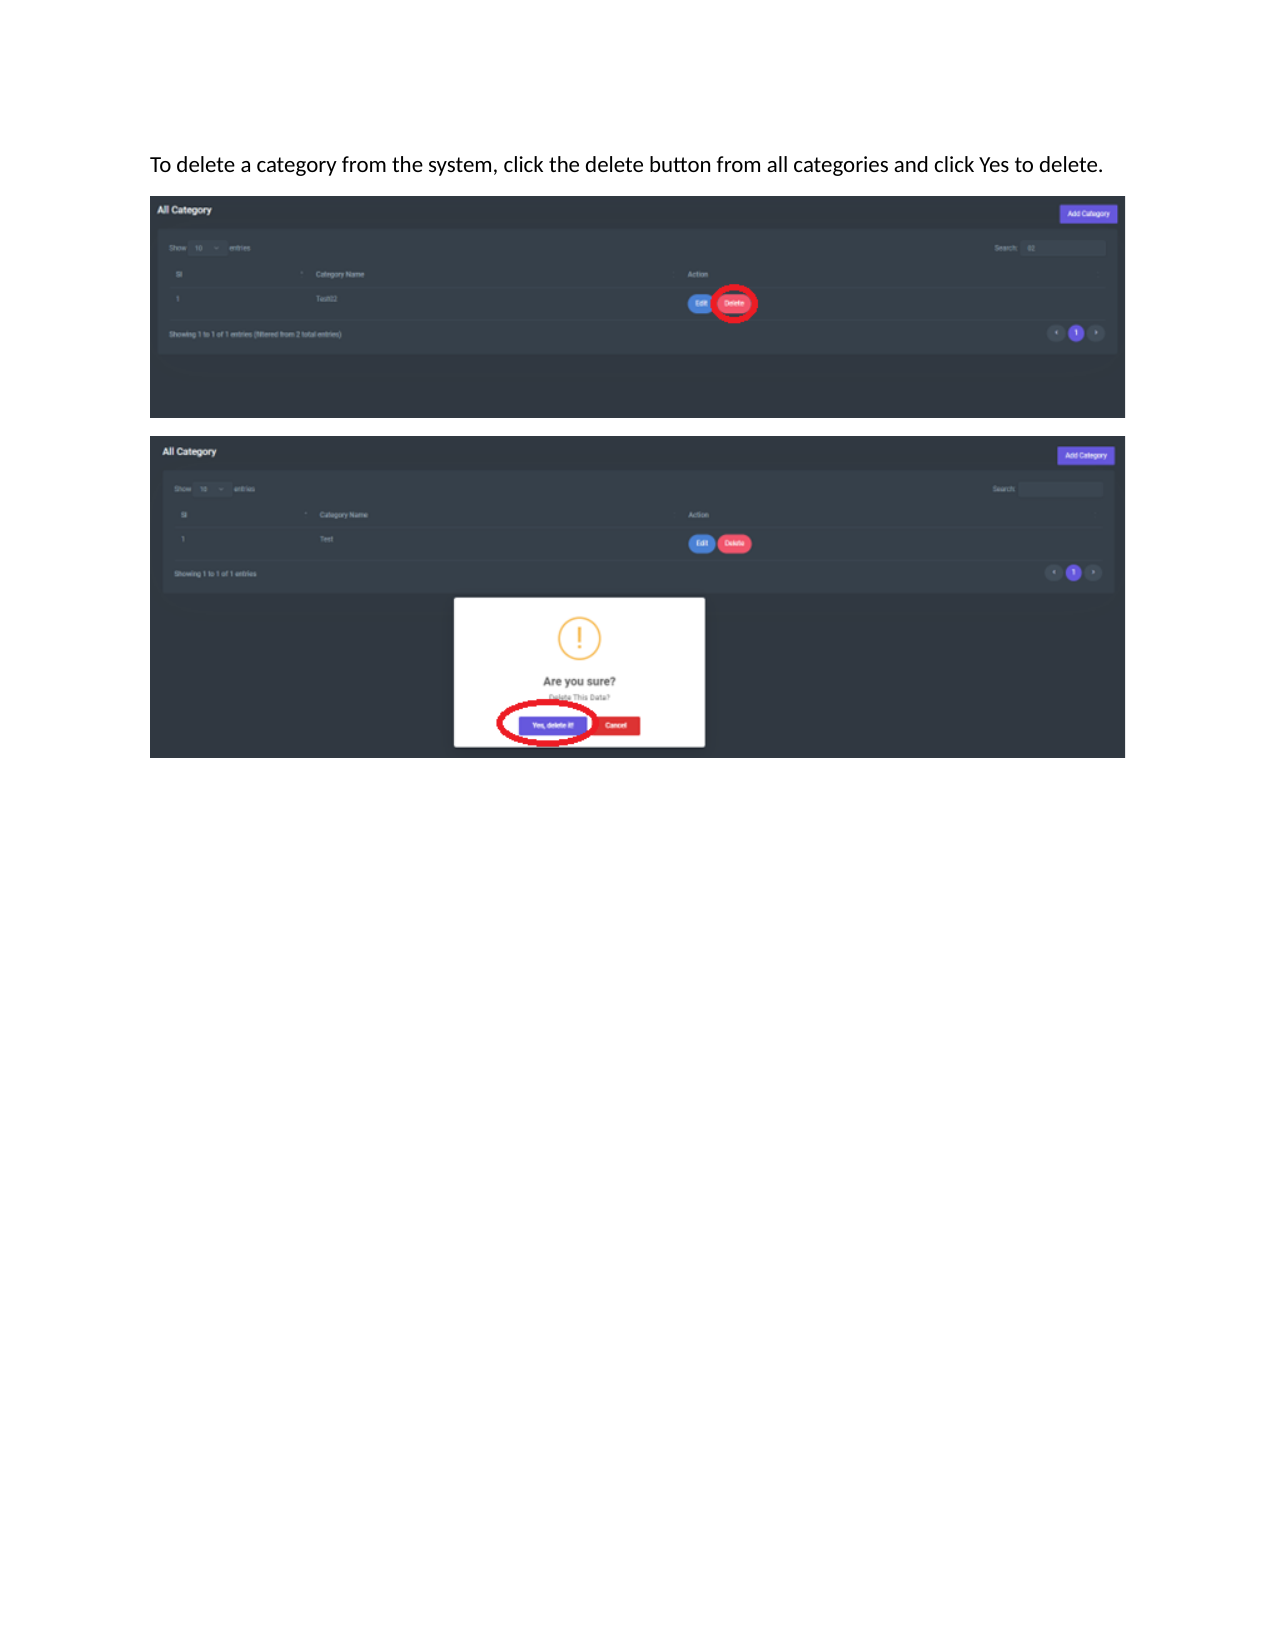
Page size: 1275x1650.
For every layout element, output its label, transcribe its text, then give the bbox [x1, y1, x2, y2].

text To delete a category from the system, click the delete button from all categories and click Yes to delete. [150, 150, 1125, 178]
picture [150, 436, 1125, 758]
picture [150, 196, 1125, 418]
